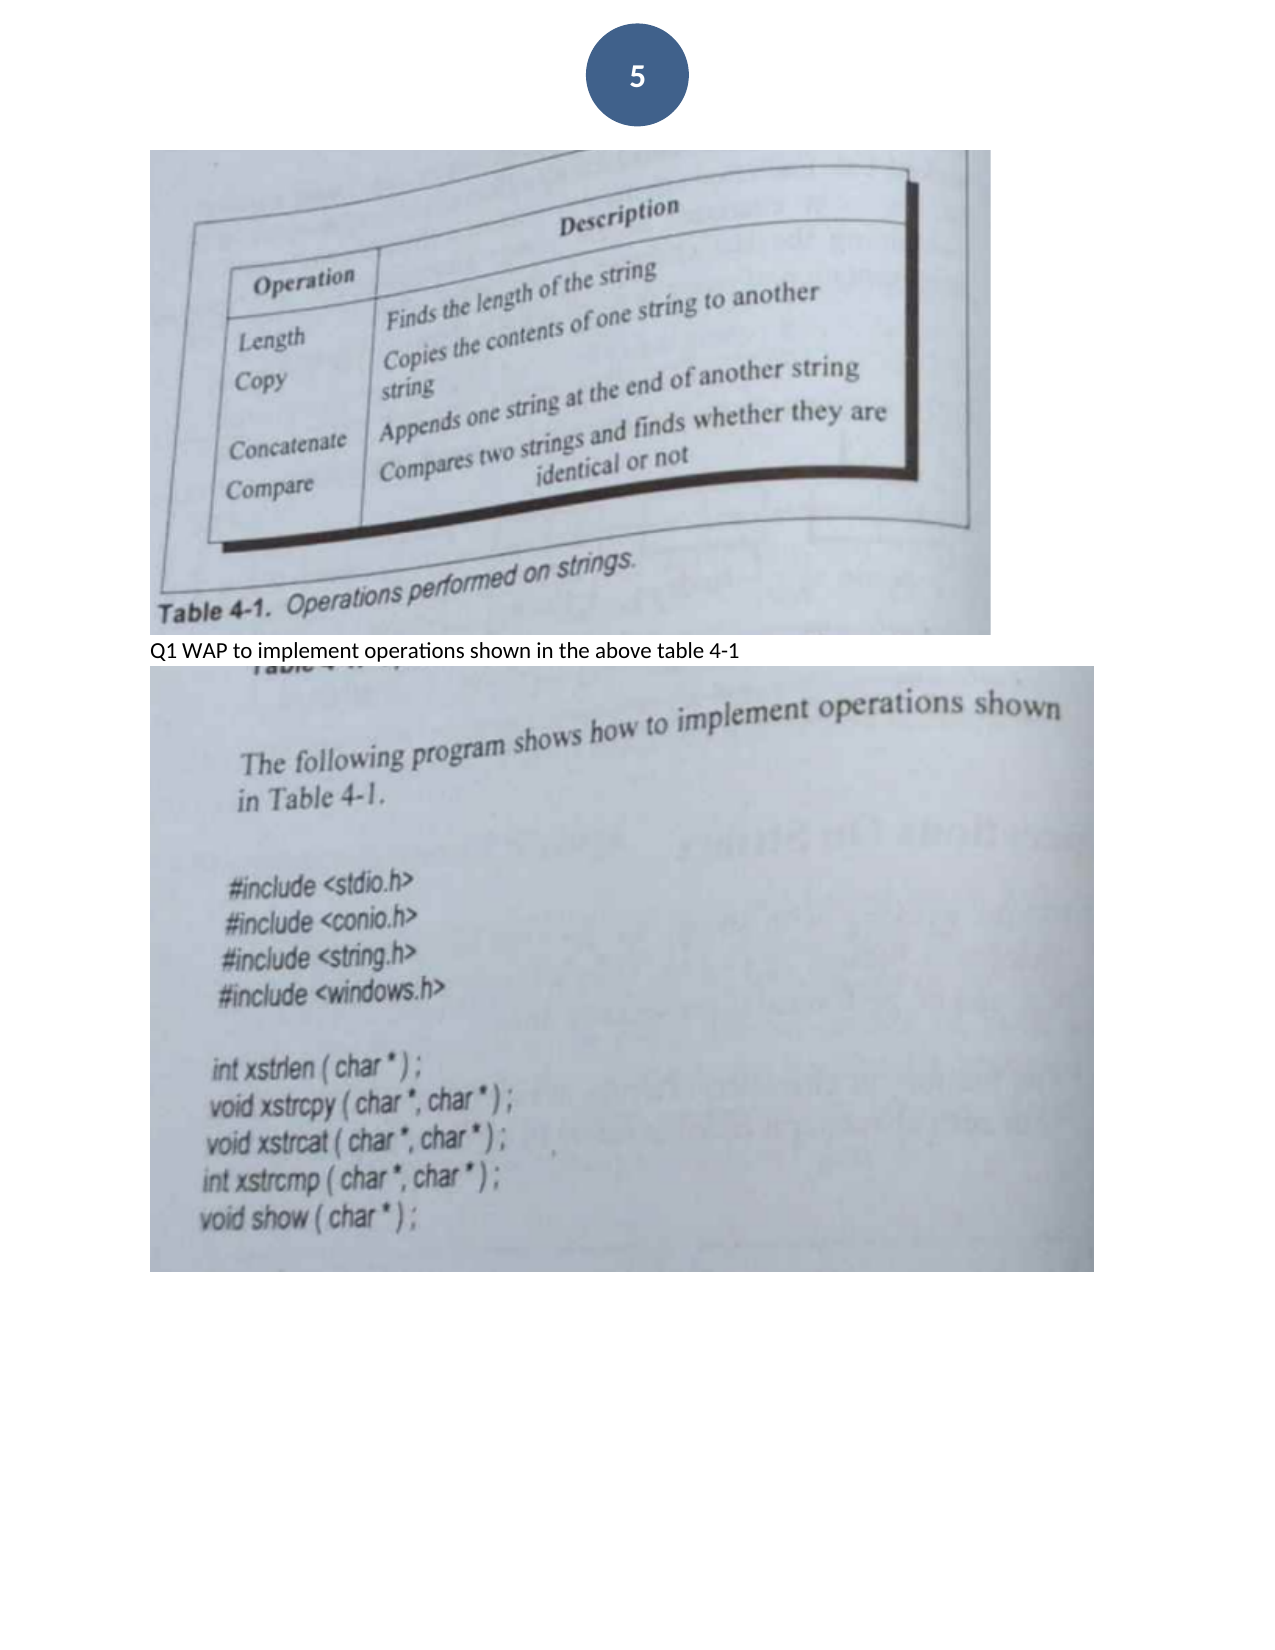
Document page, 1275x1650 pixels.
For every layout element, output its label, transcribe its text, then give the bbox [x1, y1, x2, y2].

picture [150, 150, 991, 635]
list Q1 WAP to implement operations shown in the above table 4-1 [150, 637, 1125, 665]
picture [150, 666, 1094, 1272]
